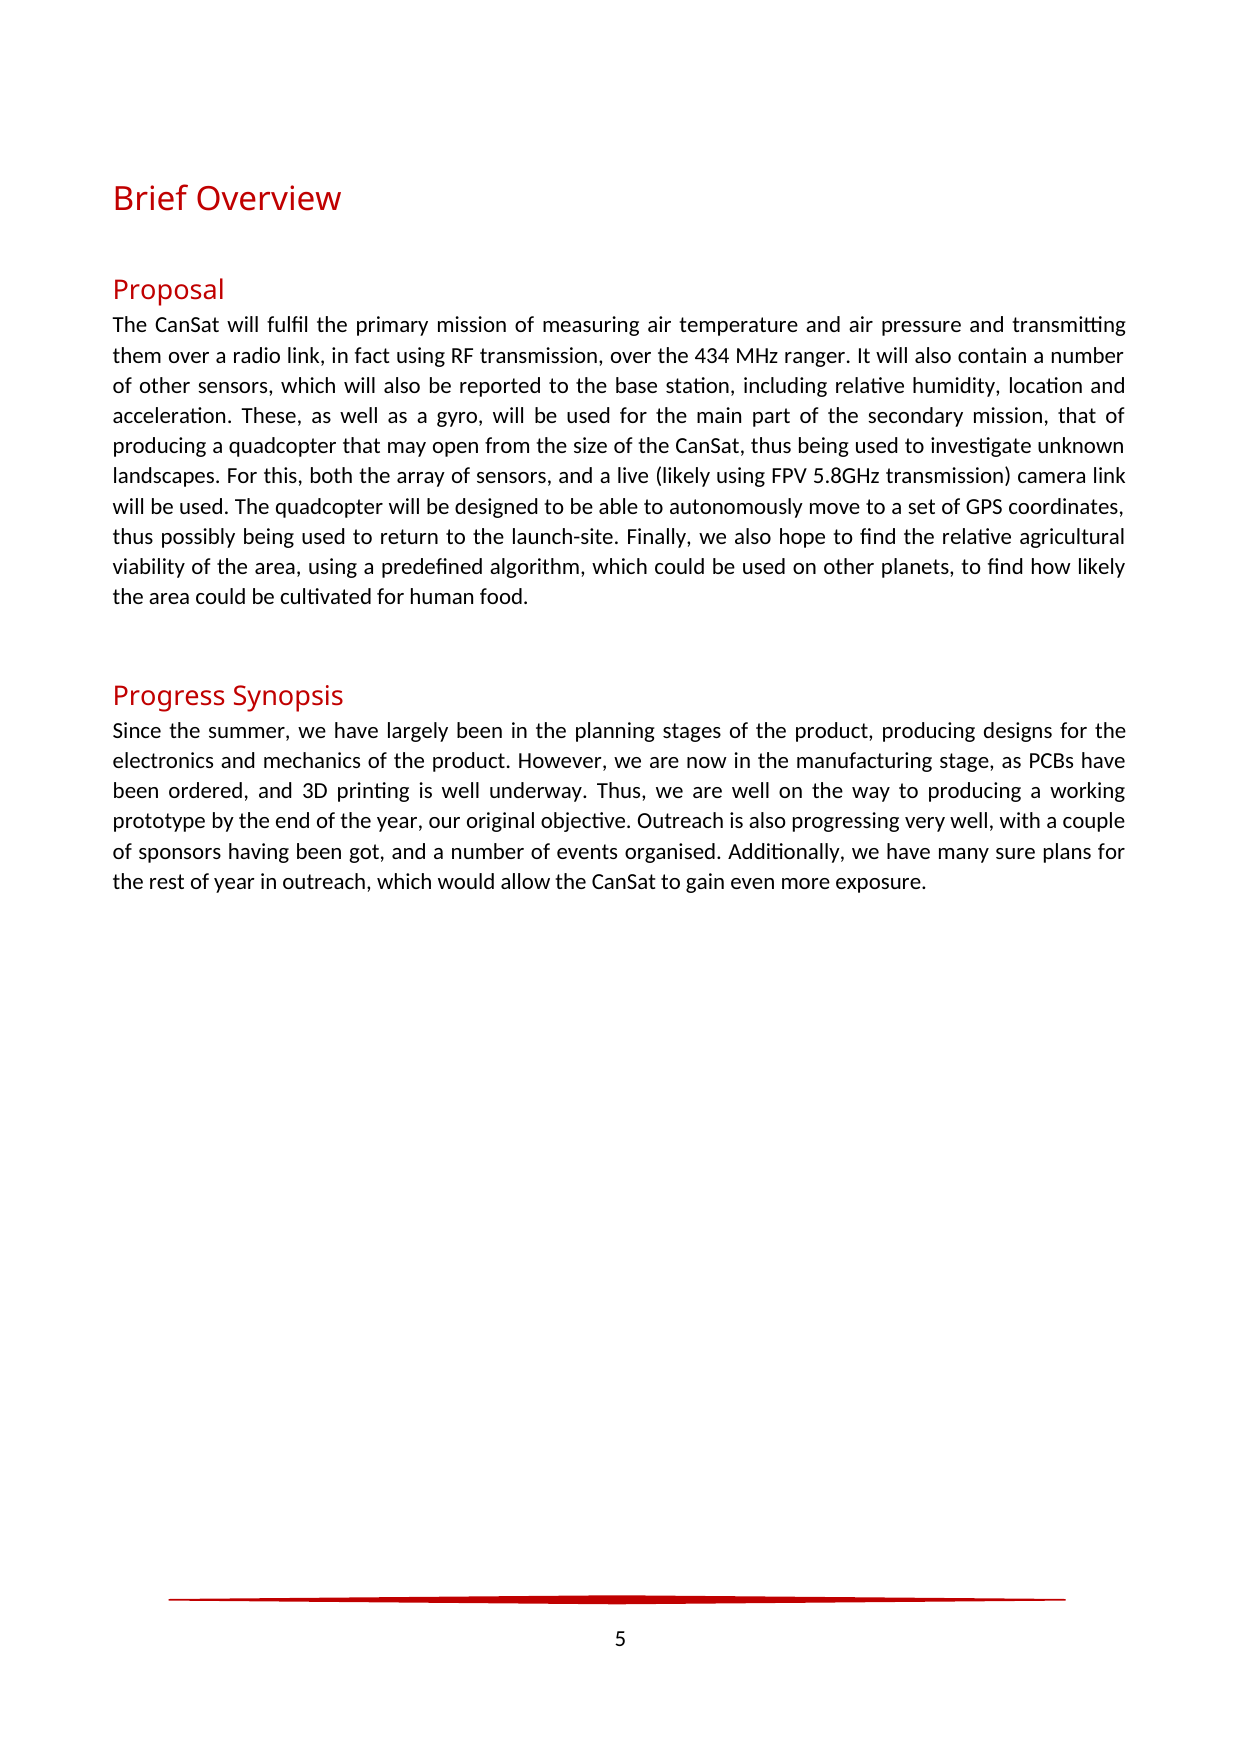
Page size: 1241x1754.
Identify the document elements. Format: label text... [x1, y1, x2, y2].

subtitle Progress Synopsis [112, 676, 1128, 713]
text The CanSat will fulfil the primary mission of measuring air temperature and air pressure and transmitting them over a radio link, in fact using RF transmission, over the 434 MHz ranger. It will also contain a number of other sensors, which will also be reported to the base station, including relative humidity, location and acceleration. These, as well as a gyro, will be used for the main part of the secondary mission, that of producing a quadcopter that may open from the size of the CanSat, thus being used to investigate unknown landscapes. For this, both the array of sensors, and a live (likely using FPV 5.8GHz transmission) camera link will be used. The quadcopter will be designed to be able to autonomously move to a set of GPS coordinates, thus possibly being used to return to the launch-site. Finally, we also hope to find the relative agricultural viability of the area, using a predefined algorithm, which could be used on other planets, to find how likely the area could be cultivated for human food. [112, 311, 1128, 611]
text Since the summer, we have largely been in the planning stages of the product, producing designs for the electronics and mechanics of the product. However, we are now in the manufacturing stage, as PCBs have been ordered, and 3D printing is well underway. Thus, we are well on the way to producing a working prototype by the end of the year, our original objective. Outreach is also progressing very well, with a couple of sponsors having been got, and a number of events organised. Additionally, we have many sure plans for the rest of year in outreach, which would allow the CanSat to gain even more exposure. [112, 716, 1128, 895]
subtitle Proposal [112, 271, 1128, 308]
subtitle Brief Overview [112, 175, 1128, 220]
